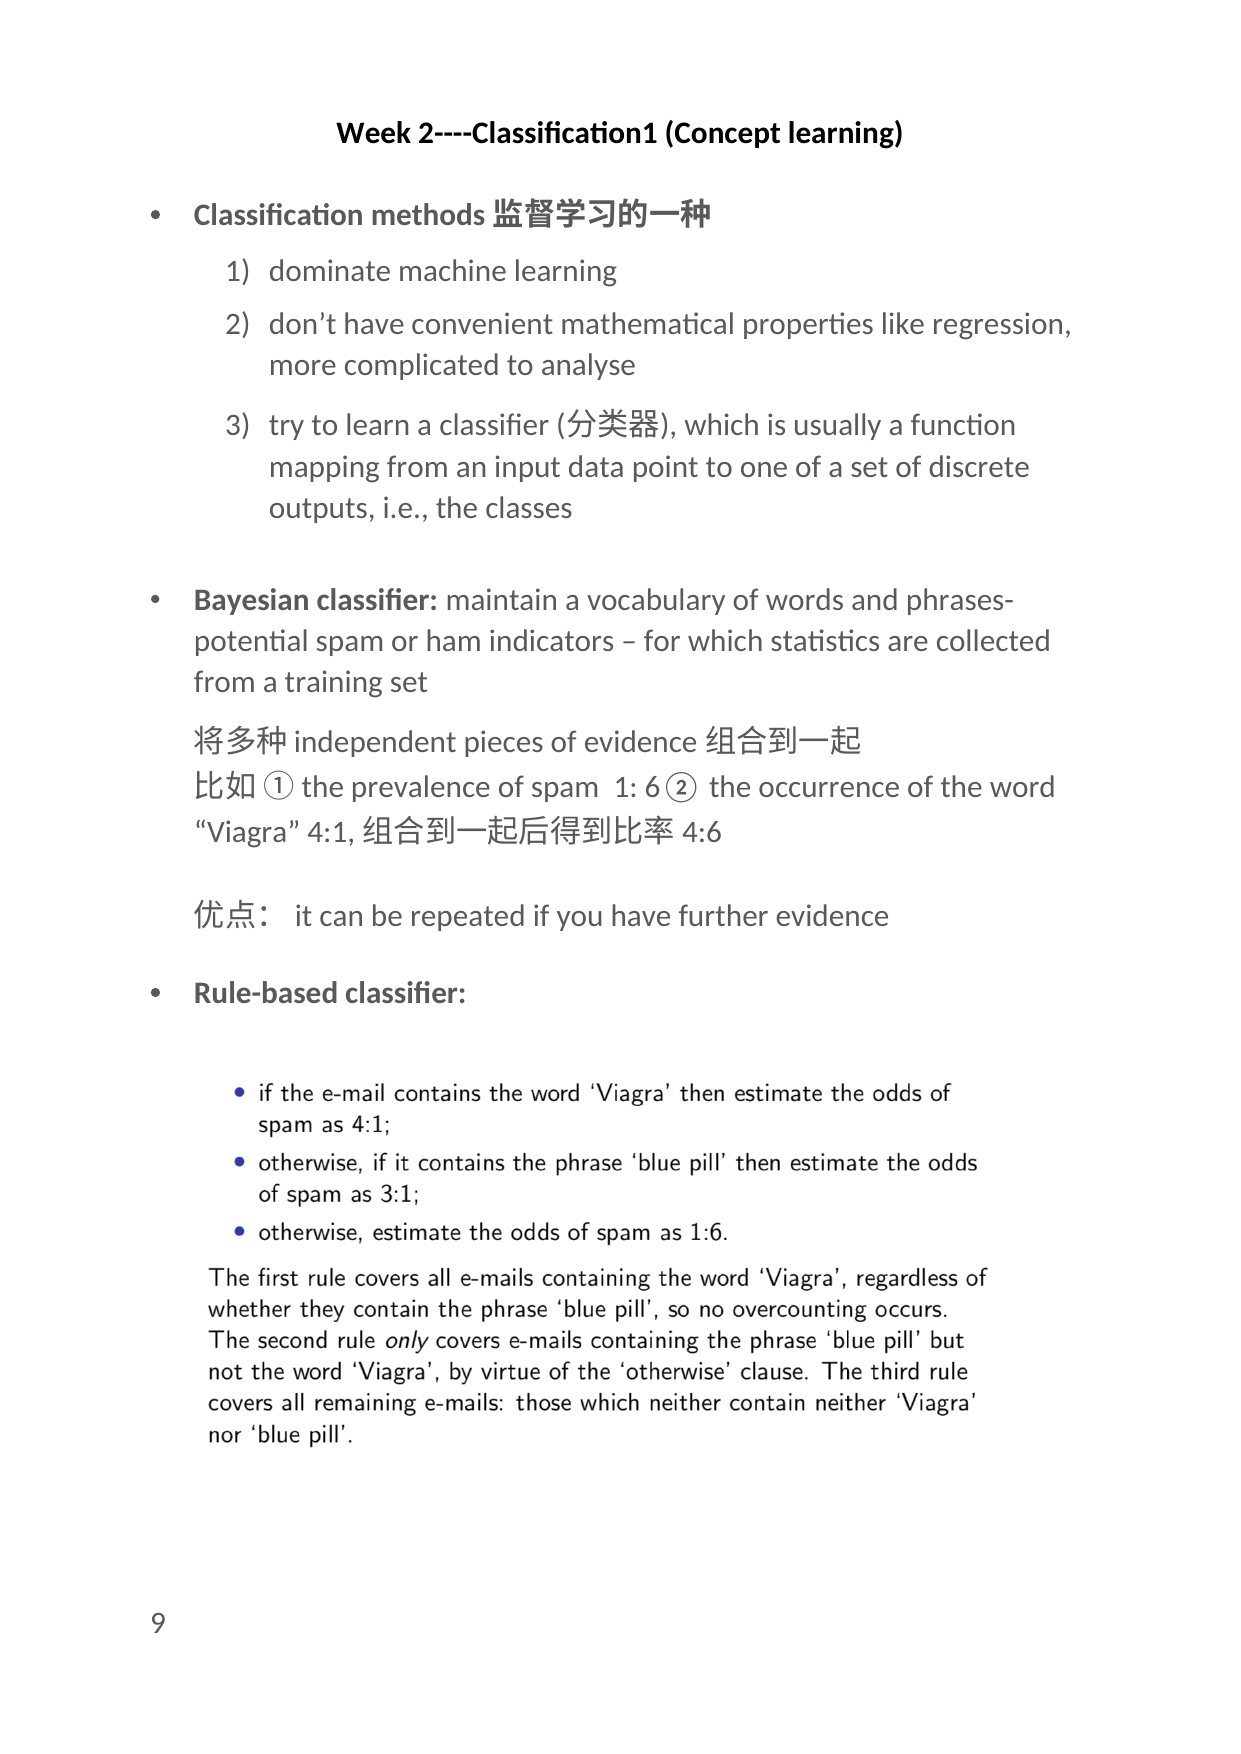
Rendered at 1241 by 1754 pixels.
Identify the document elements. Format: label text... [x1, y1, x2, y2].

text 比如 ① the prevalence of spam 1: 6② the occurrence of the word “Viagra” 4:1, 组合到一起后得到比率 4:6 [194, 761, 1090, 852]
list don’t have convenient mathematical properties like regression, more complicated to analyse [225, 304, 1090, 383]
text 优点： it can be repeated if you have further evidence [194, 890, 1090, 935]
text 将多种independent pieces of evidence 组合到一起 [150, 716, 1090, 761]
list try to learn a classifier (分类器), which is usually a function mapping from an input data point to one of a set of discrete outputs, i.e., the classes [225, 399, 1090, 527]
list Bayesian classifier: maintain a vocabulary of words and phrases-potential spam or ham indicators – for which statistics are collected from a training set [150, 580, 1090, 701]
list dominate machine learning [225, 251, 1090, 289]
list Rule-based classifier: [150, 973, 1090, 1011]
picture [193, 1026, 1015, 1459]
text Week 2----Classification1 (Concept learning) [150, 113, 1090, 151]
list Classification methods 监督学习的一种 [150, 189, 1090, 234]
